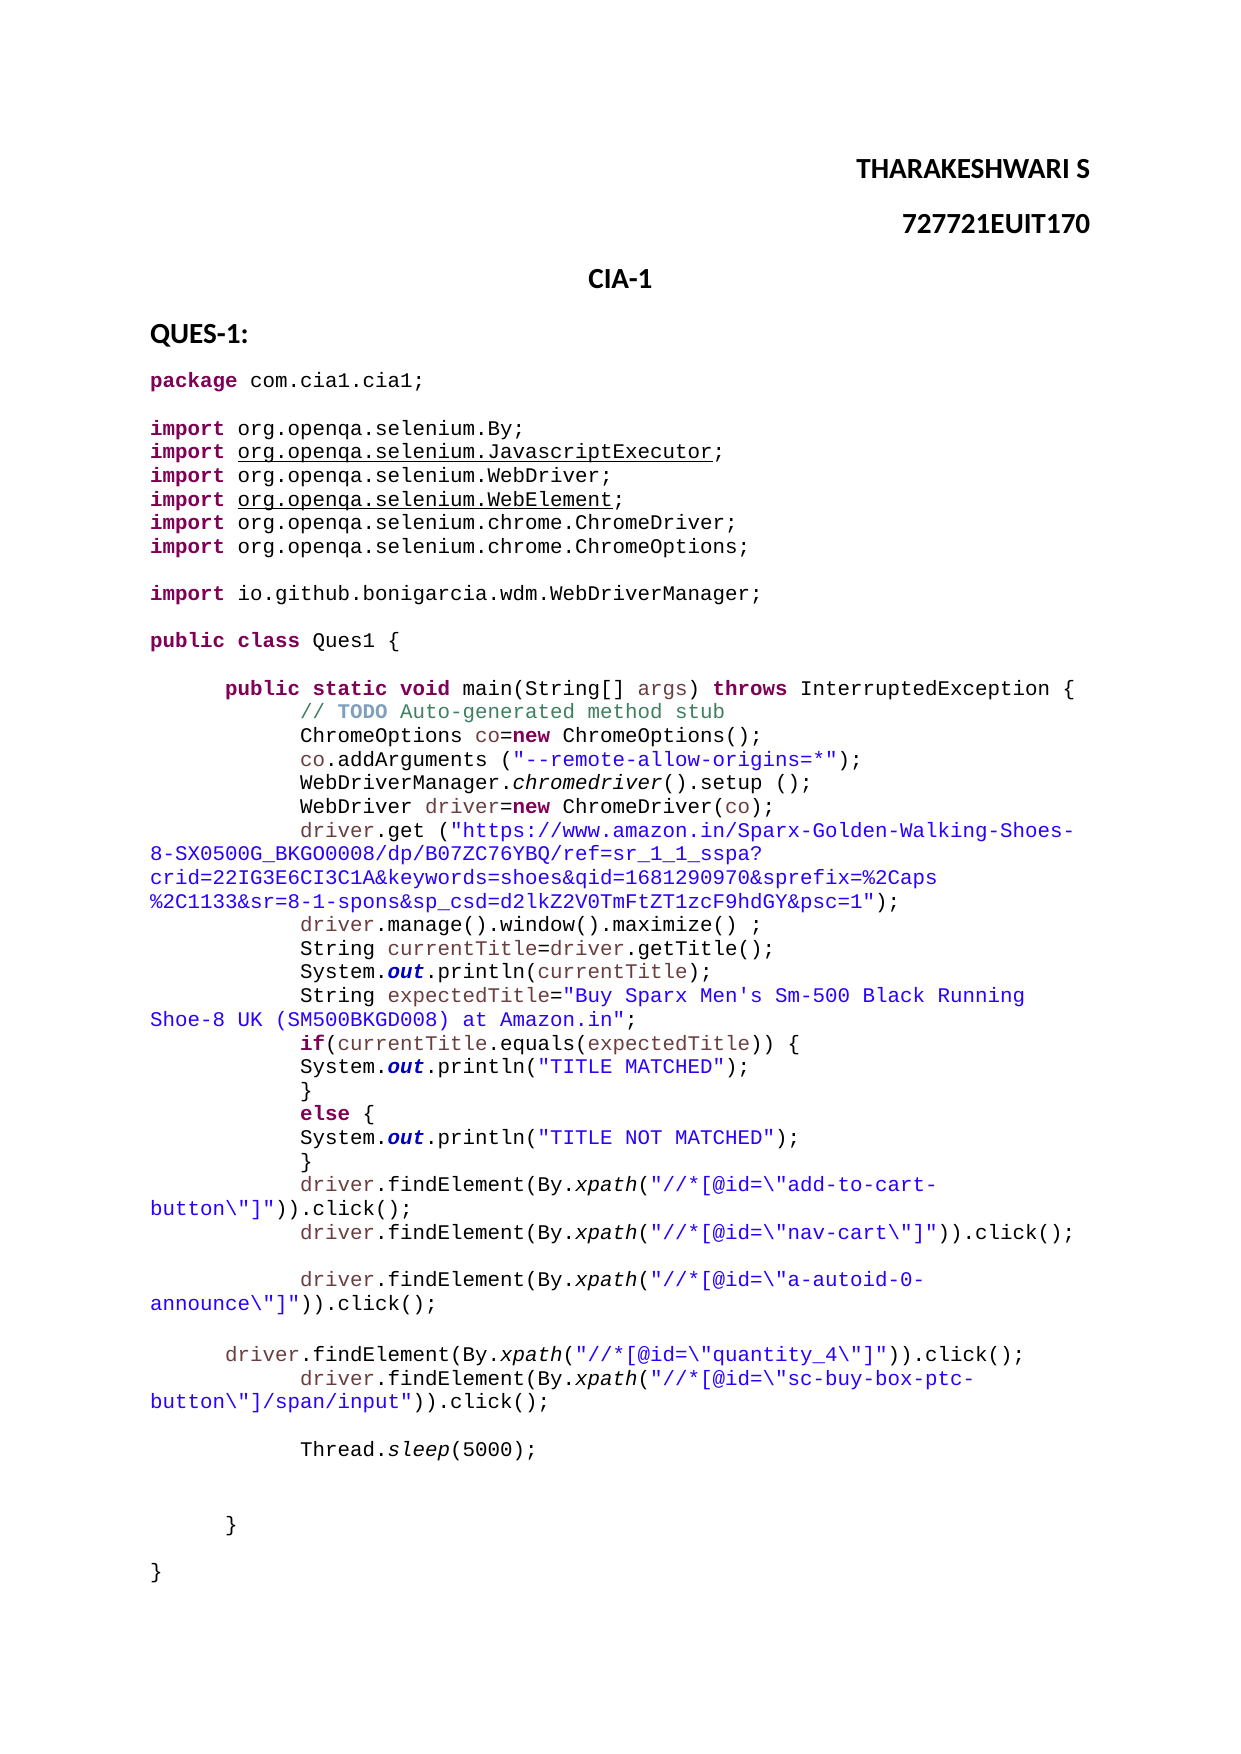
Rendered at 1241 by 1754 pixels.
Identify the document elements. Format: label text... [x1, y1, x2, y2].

text Thread.sleep(5000); [150, 1439, 1090, 1462]
text System.out.println(currentTitle); [150, 962, 1090, 985]
text import org.openqa.selenium.chrome.ChromeDriver; [150, 512, 1090, 536]
text import org.openqa.selenium.WebElement; [150, 489, 1090, 512]
text import org.openqa.selenium.By; [150, 418, 1090, 441]
text public static void main(String[] args) throws InterruptedException { [150, 678, 1090, 701]
text CIA-1 [150, 260, 1090, 296]
text driver.get ("https://www.amazon.in/Sparx-Golden-Walking-Shoes-8-SX0500G_BKGO0008/dp/B07ZC76YBQ/ref=sr_1_1_sspa?crid=22IG3E6CI3C1A&keywords=shoes&qid=1681290970&sprefix=%2Caps%2C1133&sr=8-1-spons&sp_csd=d2lkZ2V0TmFtZT1zcF9hdGY&psc=1"); [150, 820, 1090, 914]
text } [150, 1080, 1090, 1103]
text ChromeOptions co=new ChromeOptions(); [150, 725, 1090, 749]
text String expectedTitle="Buy Sparx Men's Sm-500 Black Running Shoe-8 UK (SM500BKGD008) at Amazon.in"; [150, 985, 1090, 1032]
text driver.findElement(By.xpath("//*[@id=\"add-to-cart-button\"]")).click(); [150, 1174, 1090, 1222]
text import org.openqa.selenium.JavascriptExecutor; [150, 441, 1090, 465]
text } [150, 1514, 1090, 1538]
text System.out.println("TITLE MATCHED"); [150, 1056, 1090, 1080]
text import org.openqa.selenium.WebDriver; [150, 465, 1090, 489]
text public class Ques1 { [150, 631, 1090, 654]
text else { [150, 1103, 1090, 1127]
text String currentTitle=driver.getTitle(); [150, 938, 1090, 962]
text } [150, 1151, 1090, 1174]
text THARAKESHWARI S [150, 150, 1090, 186]
text WebDriverManager.chromedriver().setup (); [150, 772, 1090, 796]
text driver.findElement(By.xpath("//*[@id=\"sc-buy-box-ptc-button\"]/span/input")).click(); [150, 1368, 1090, 1415]
text // TODO Auto-generated method stub [150, 701, 1090, 725]
text co.addArguments ("--remote-allow-origins=*"); [150, 749, 1090, 772]
text if(currentTitle.equals(expectedTitle)) { [150, 1032, 1090, 1056]
text QUES-1: [150, 315, 1090, 351]
text package com.cia1.cia1; [150, 370, 1090, 394]
text driver.findElement(By.xpath("//*[@id=\"a-autoid-0-announce\"]")).click(); [150, 1269, 1090, 1316]
text import org.openqa.selenium.chrome.ChromeOptions; [150, 536, 1090, 559]
text driver.findElement(By.xpath("//*[@id=\"quantity_4\"]")).click(); [150, 1316, 1090, 1368]
text System.out.println("TITLE NOT MATCHED"); [150, 1127, 1090, 1151]
text WebDriver driver=new ChromeDriver(co); [150, 796, 1090, 820]
text 727721EUIT170 [150, 205, 1090, 241]
text driver.findElement(By.xpath("//*[@id=\"nav-cart\"]")).click(); [150, 1222, 1090, 1245]
text driver.manage().window().maximize() ; [150, 914, 1090, 938]
text import io.github.bonigarcia.wdm.WebDriverManager; [150, 583, 1090, 607]
text } [150, 1561, 1090, 1585]
